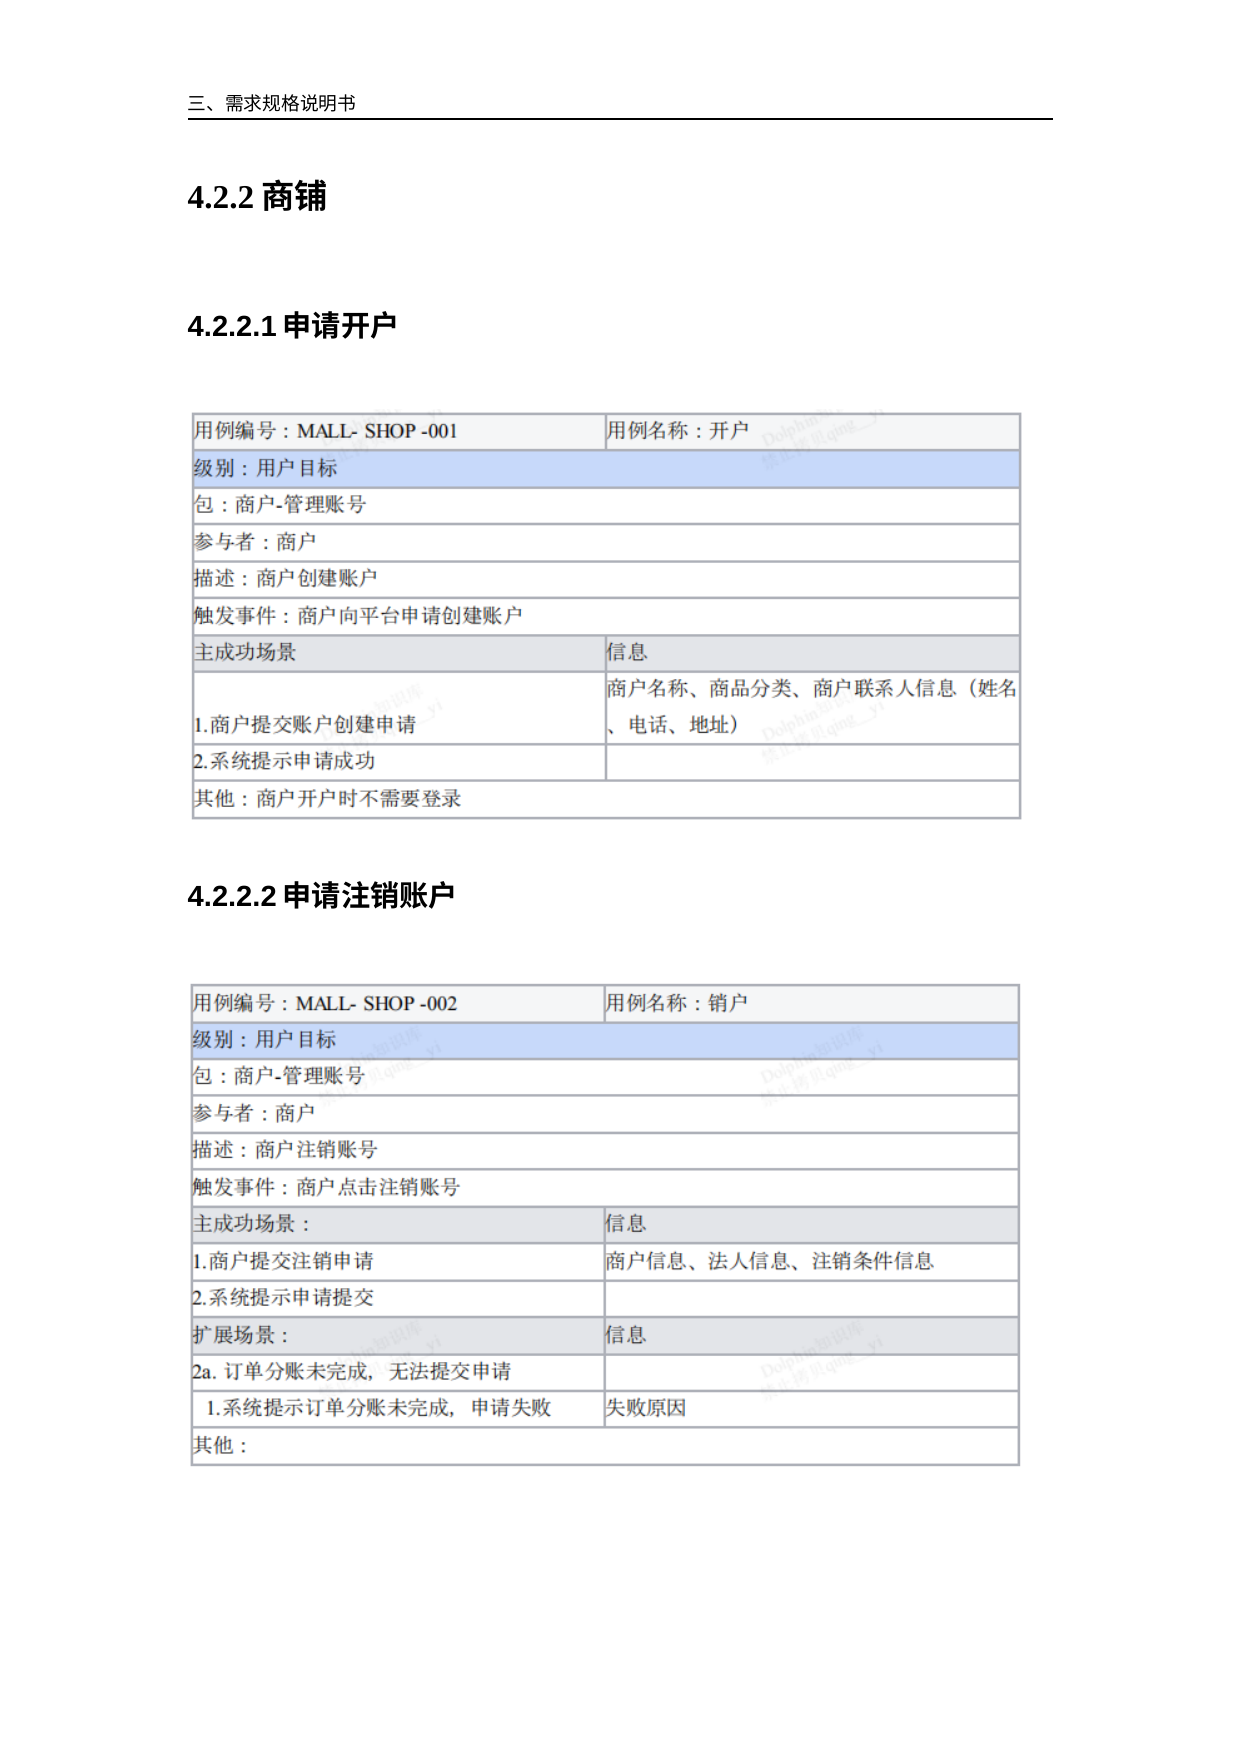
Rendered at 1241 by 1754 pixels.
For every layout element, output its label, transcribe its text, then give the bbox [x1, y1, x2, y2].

picture [187, 979, 1029, 1475]
subtitle 4.2.2商铺 [187, 162, 1053, 227]
picture [187, 409, 1029, 827]
subtitle 4.2.2.1申请开户 [187, 291, 1053, 356]
subtitle 4.2.2.2申请注销账户 [187, 861, 1053, 926]
